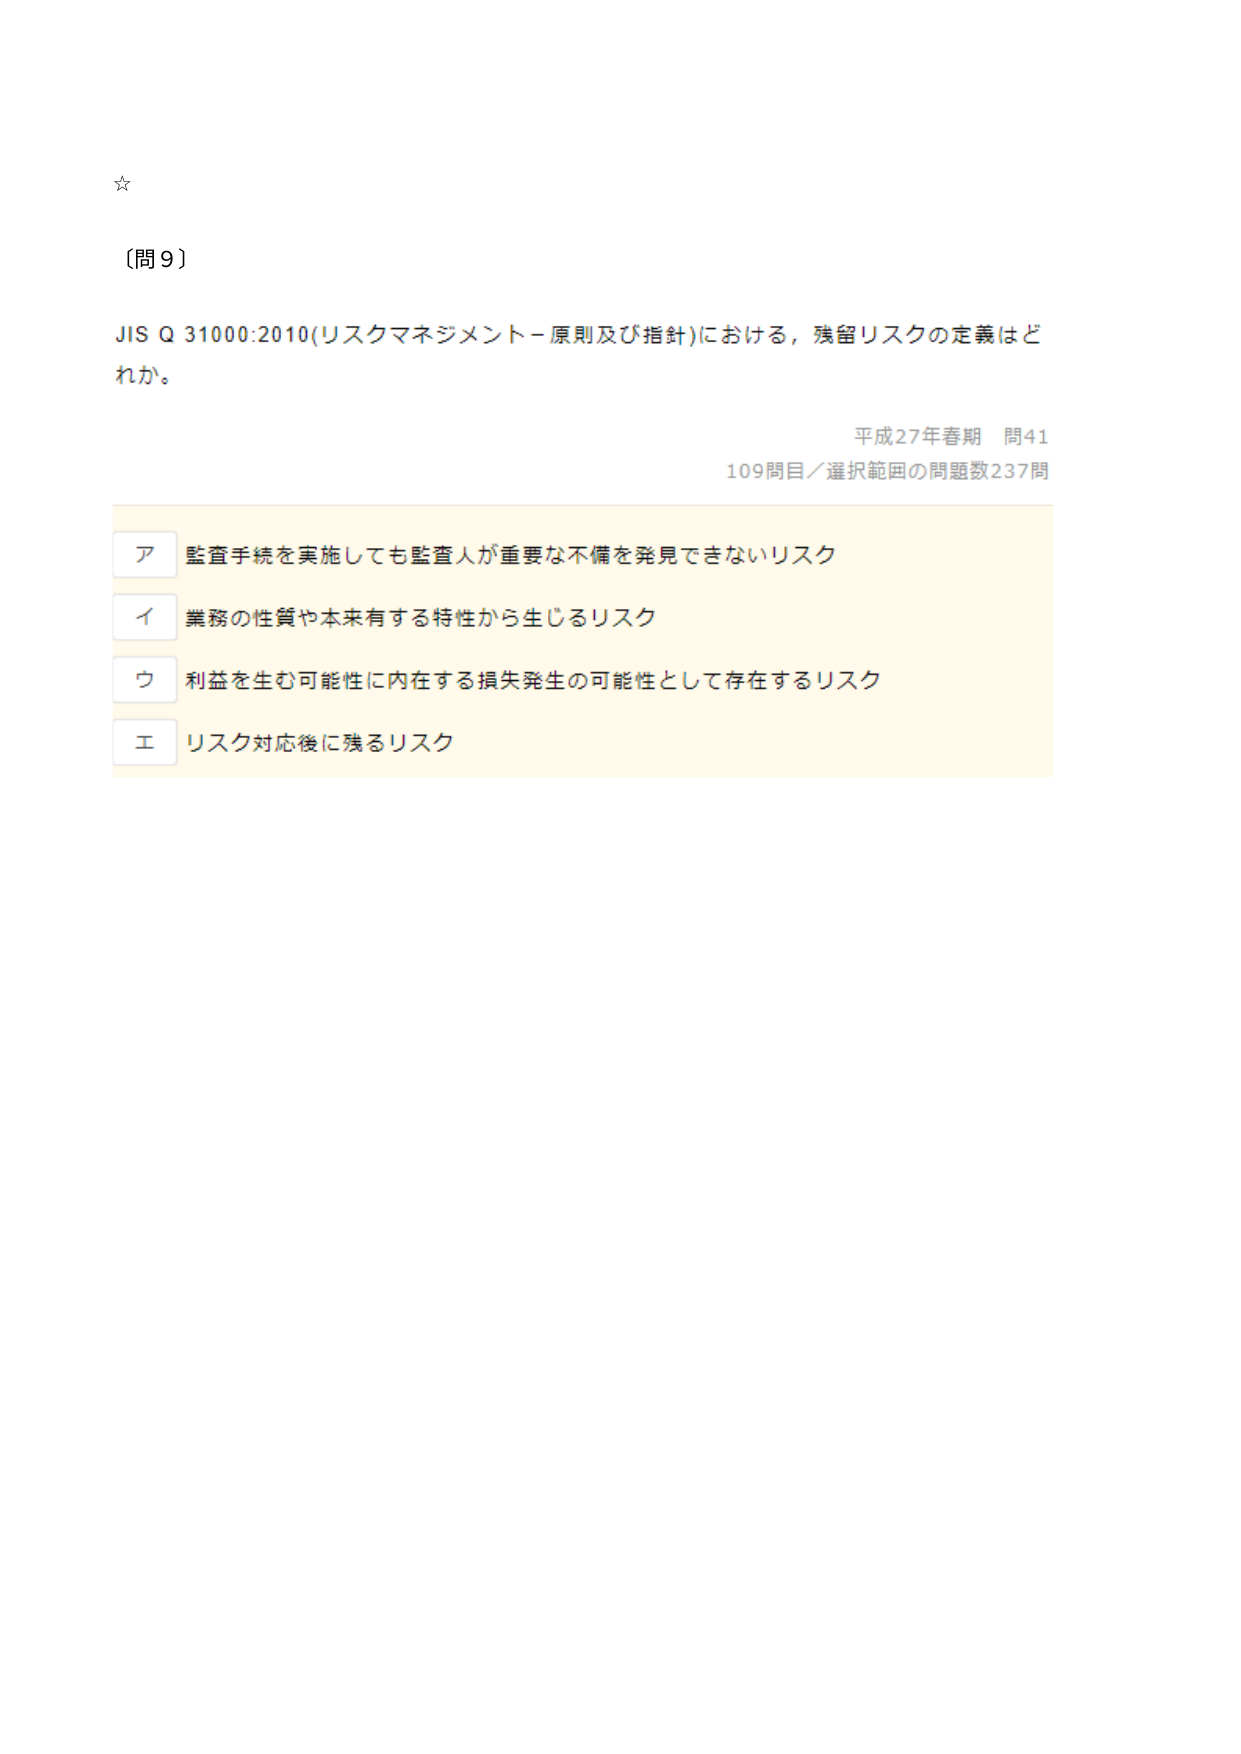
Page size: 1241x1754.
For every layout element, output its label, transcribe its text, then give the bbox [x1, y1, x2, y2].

text ☆ [112, 164, 1128, 202]
picture [112, 314, 1054, 777]
text 〔問９〕 [112, 239, 1128, 277]
